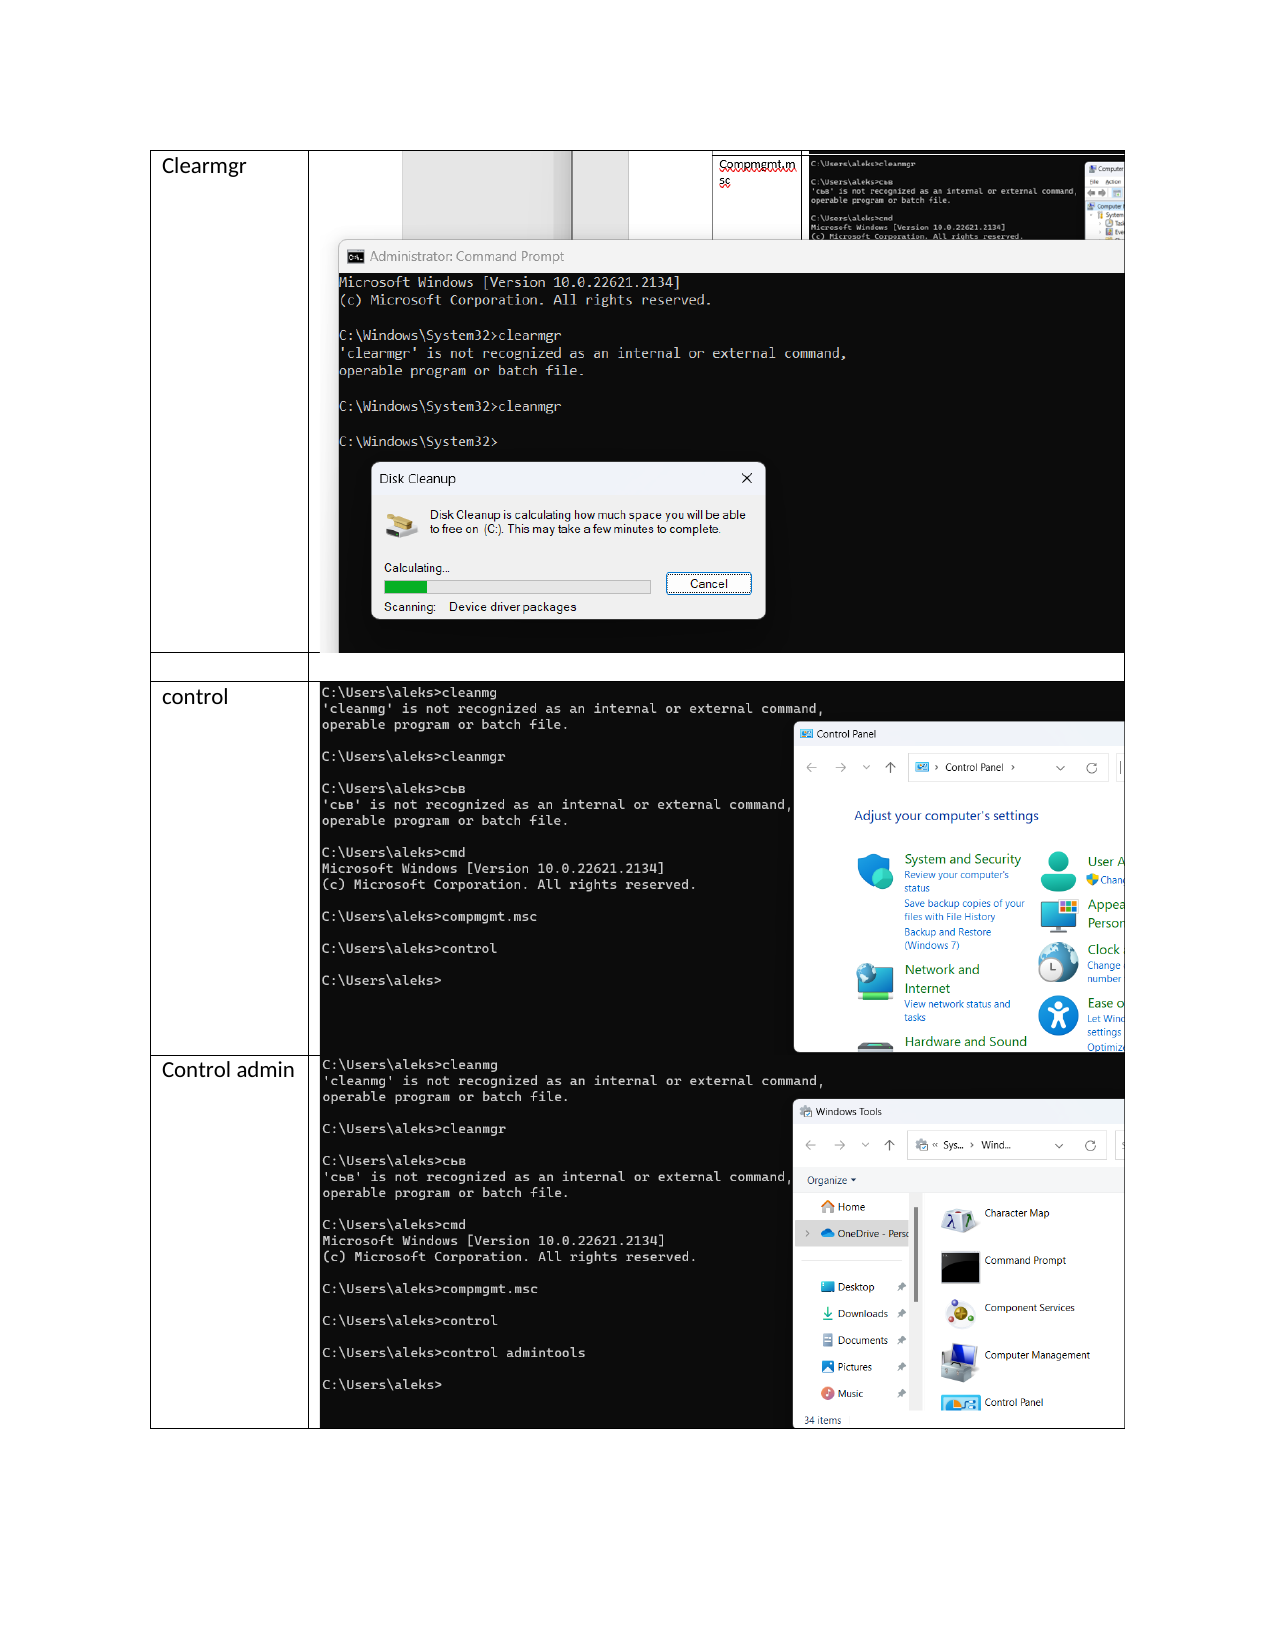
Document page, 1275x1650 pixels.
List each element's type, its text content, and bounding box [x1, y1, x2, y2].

table_cell control [151, 682, 308, 1054]
table_cell [309, 151, 319, 652]
table_cell [309, 682, 319, 1054]
table_cell Control admin [151, 1056, 308, 1427]
table_cell [309, 1056, 319, 1427]
table_cell Clearmgr [151, 151, 308, 652]
picture [319, 151, 1125, 653]
table_cell [151, 653, 308, 681]
table_cell [309, 653, 1124, 681]
picture [319, 682, 1125, 1428]
